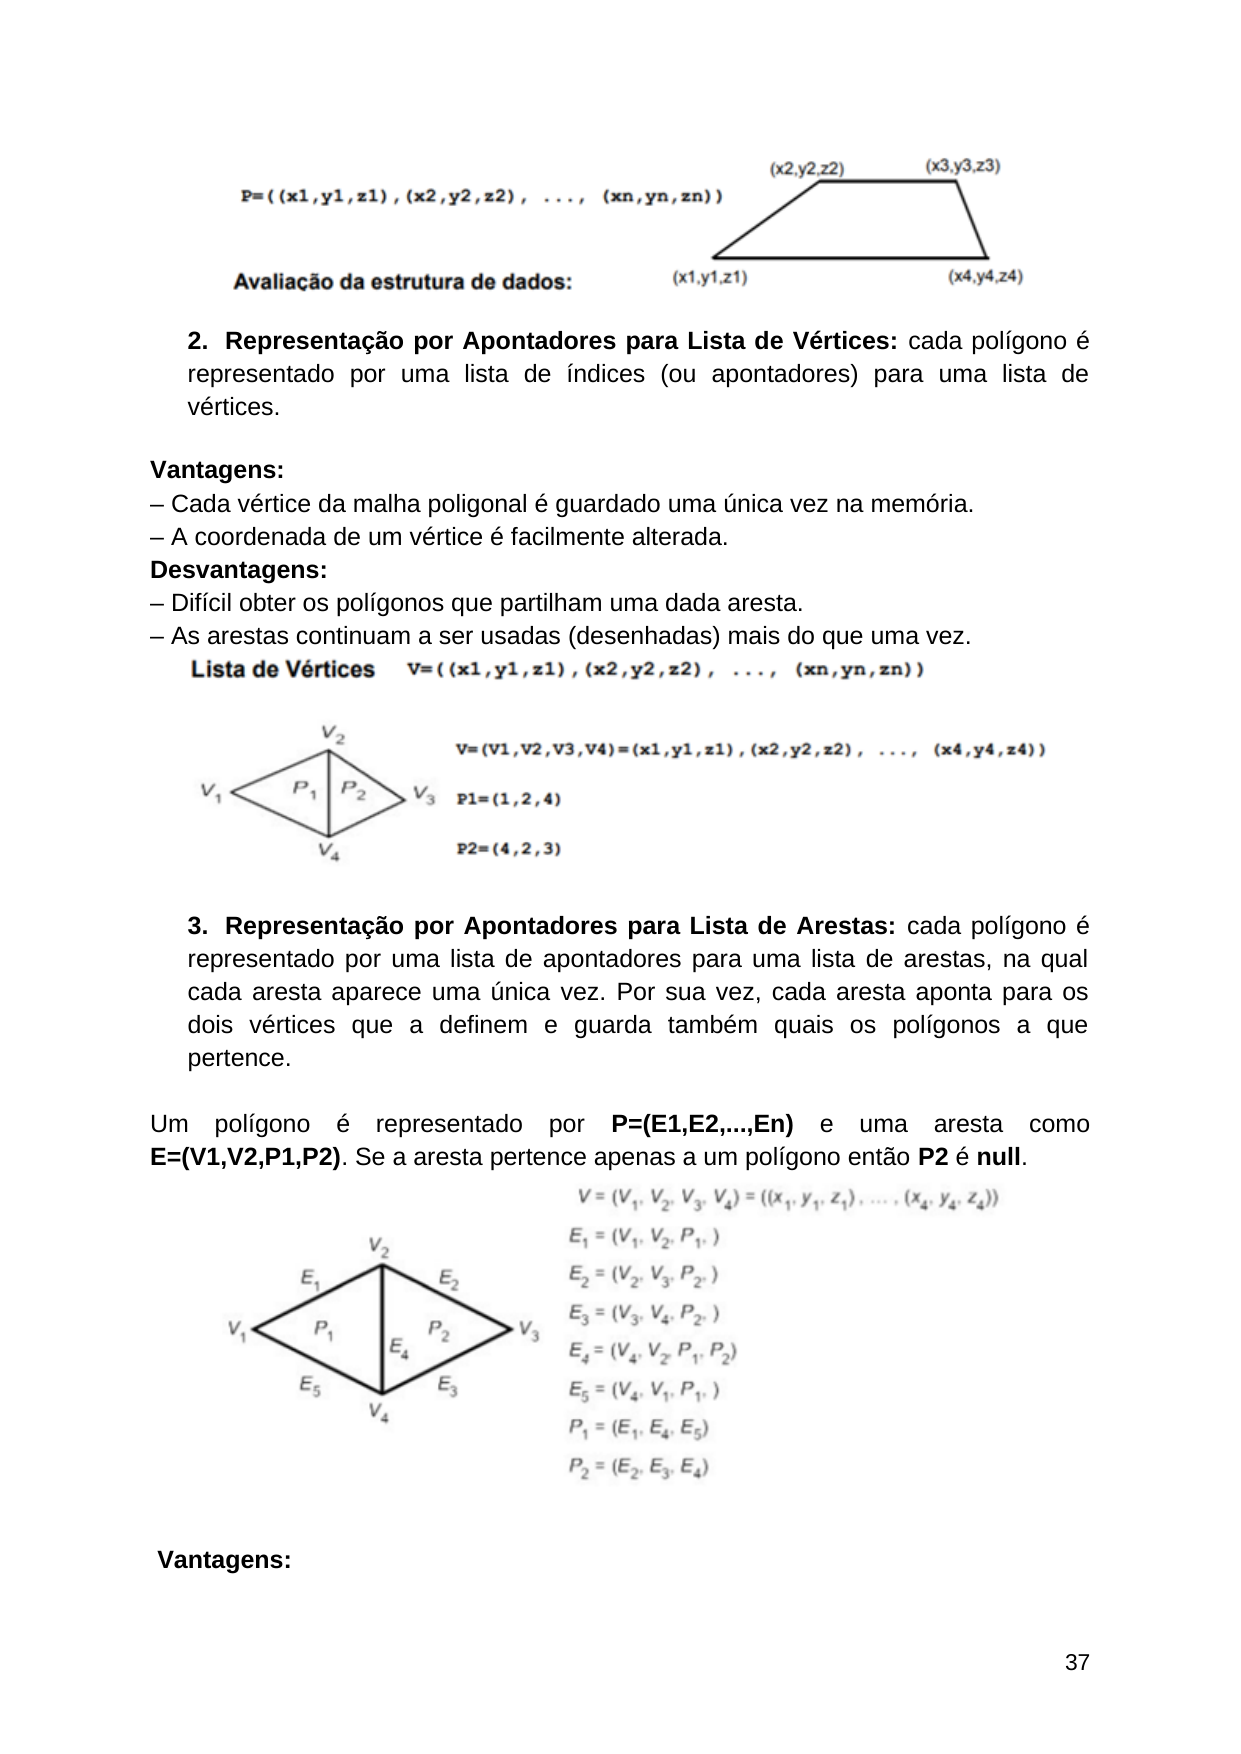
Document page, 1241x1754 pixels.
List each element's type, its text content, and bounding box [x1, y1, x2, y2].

picture [229, 150, 1049, 293]
picture [218, 1175, 1022, 1487]
text Um polígono é representado por P=(E1,E2,...,En) e uma aresta como E=(V1,V2,P1,P2). Se a aresta pertence apenas a um polígono então P2 é null. [150, 1109, 1090, 1171]
text Vantagens: [150, 1545, 1090, 1574]
picture [184, 653, 1057, 877]
text – As arestas continuam a ser usadas (desenhadas) mais do que uma vez. [150, 621, 1090, 649]
text – Cada vértice da malha poligonal é guardado uma única vez na memória. [150, 488, 1090, 517]
text Vantagens: [150, 456, 1090, 484]
text 3. Representação por Apontadores para Lista de Arestas: cada polígono é representado por uma lista de apontadores para uma lista de arestas, na qual cada aresta aparece uma única vez. Por sua vez, cada aresta aponta para os dois vértices que a definem e guarda também quais os polígonos a que pertence. [187, 911, 1090, 1072]
text Desvantagens: [150, 554, 1090, 583]
text 2. Representação por Apontadores para Lista de Vértices: cada polígono é representado por uma lista de índices (ou apontadores) para uma lista de vértices. [187, 326, 1090, 421]
text – A coordenada de um vértice é facilmente alterada. [150, 522, 1090, 550]
text – Difícil obter os polígonos que partilham uma dada aresta. [150, 588, 1090, 616]
